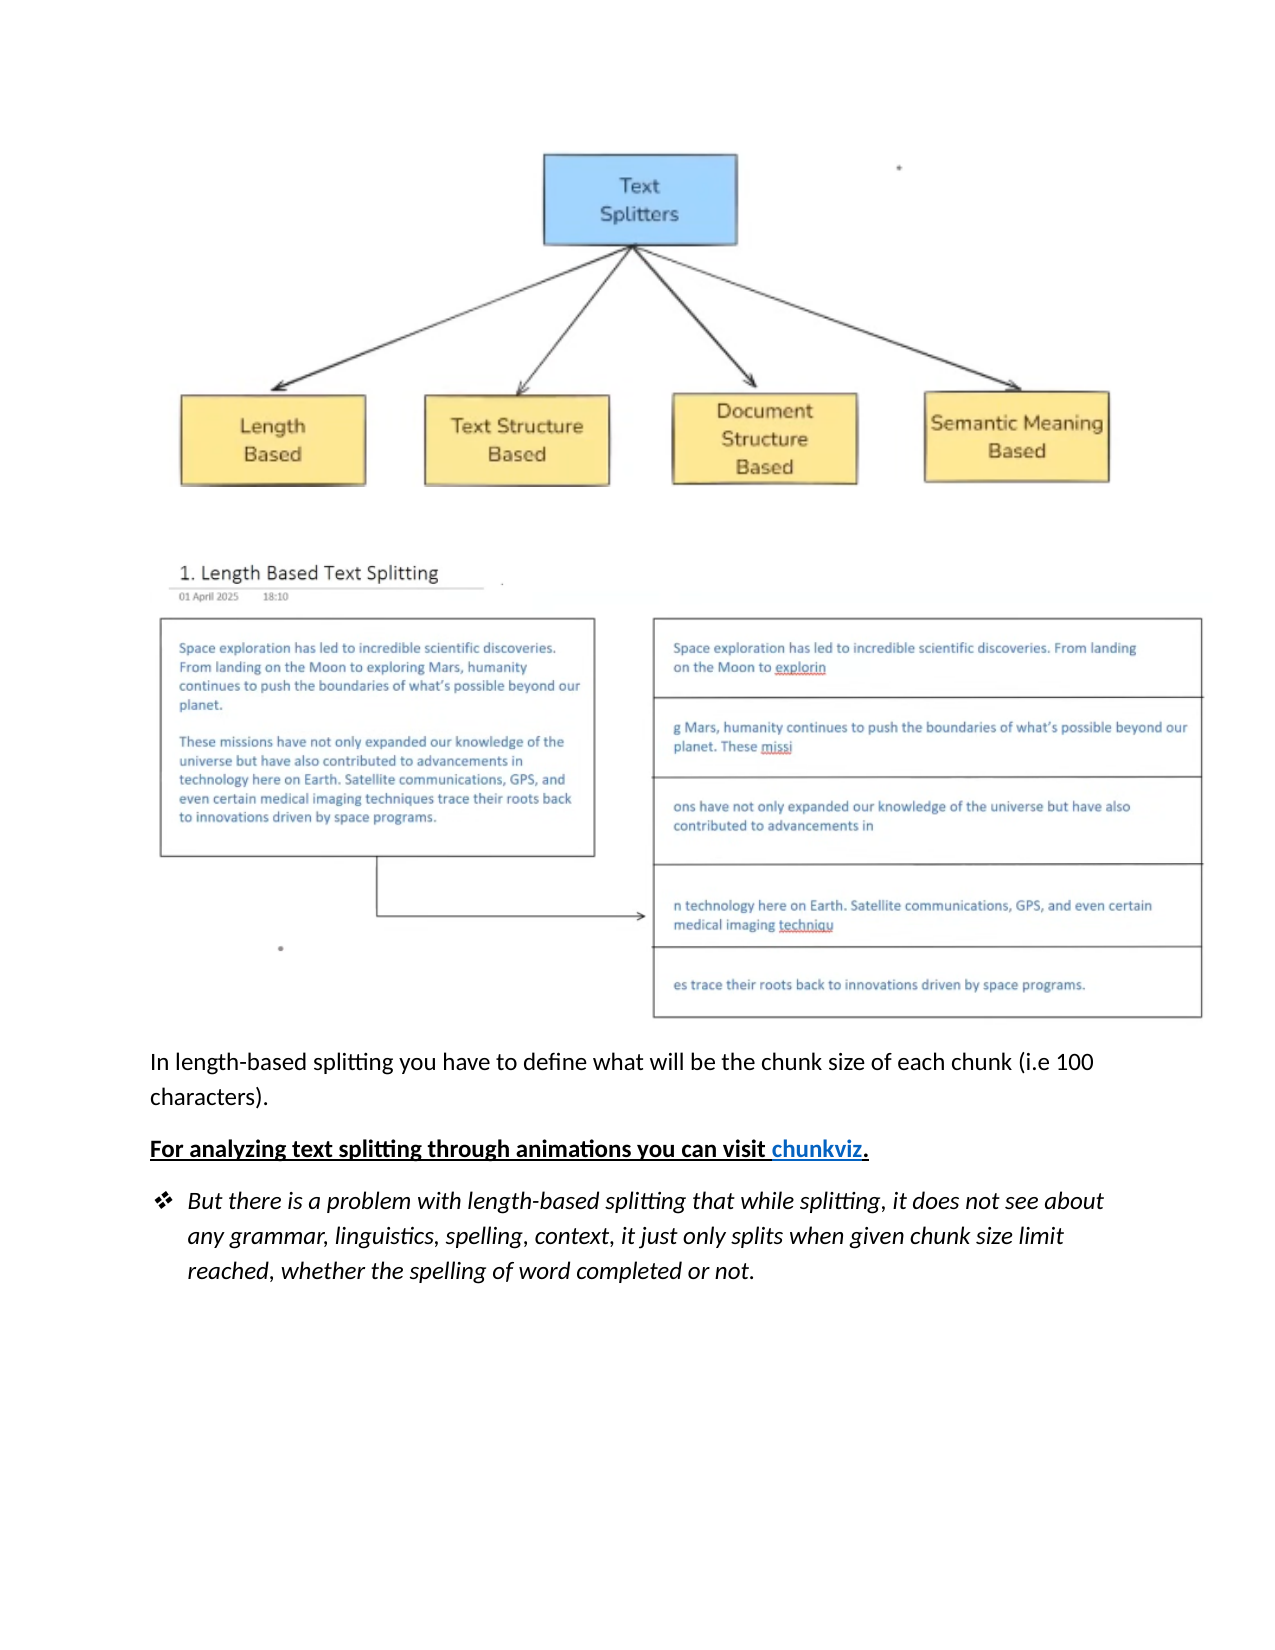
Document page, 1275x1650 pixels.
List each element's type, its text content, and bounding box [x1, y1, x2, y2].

list But there is a problem with length-based splitting that while splitting, it does not see about any grammar, linguistics, spelling, context, it just only splits when given chunk size limit reached, whether the spelling of word completed or not. [150, 1185, 1125, 1285]
picture [154, 150, 1121, 487]
text In length-based splitting you have to define what will be the chunk size of each chunk (i.e 100 characters). [150, 1046, 1125, 1112]
text For analyzing text splitting through animations you can visit chunkviz. [150, 1133, 1125, 1164]
picture [150, 559, 1213, 1026]
